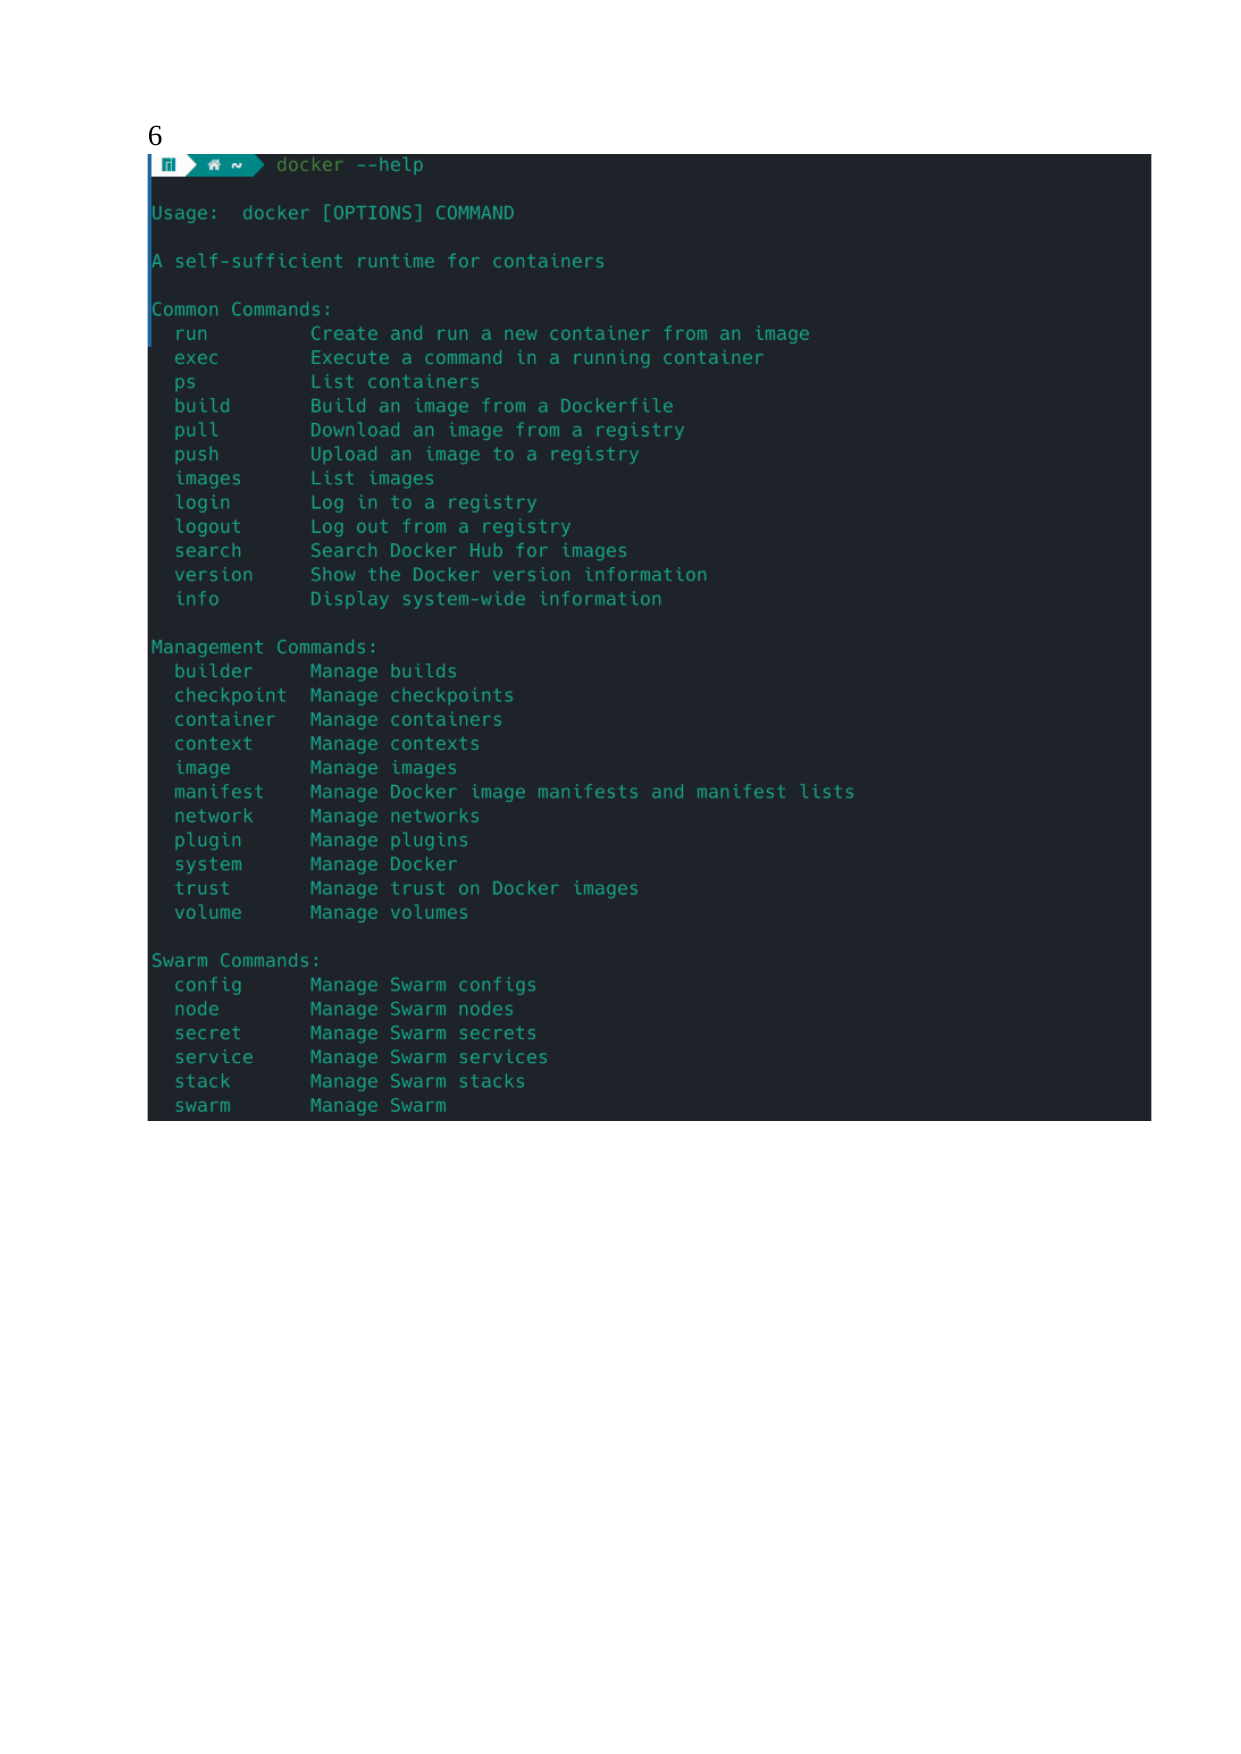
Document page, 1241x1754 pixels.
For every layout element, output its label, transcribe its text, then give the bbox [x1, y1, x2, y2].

picture [147, 154, 1152, 1121]
list 6 [148, 118, 1152, 152]
